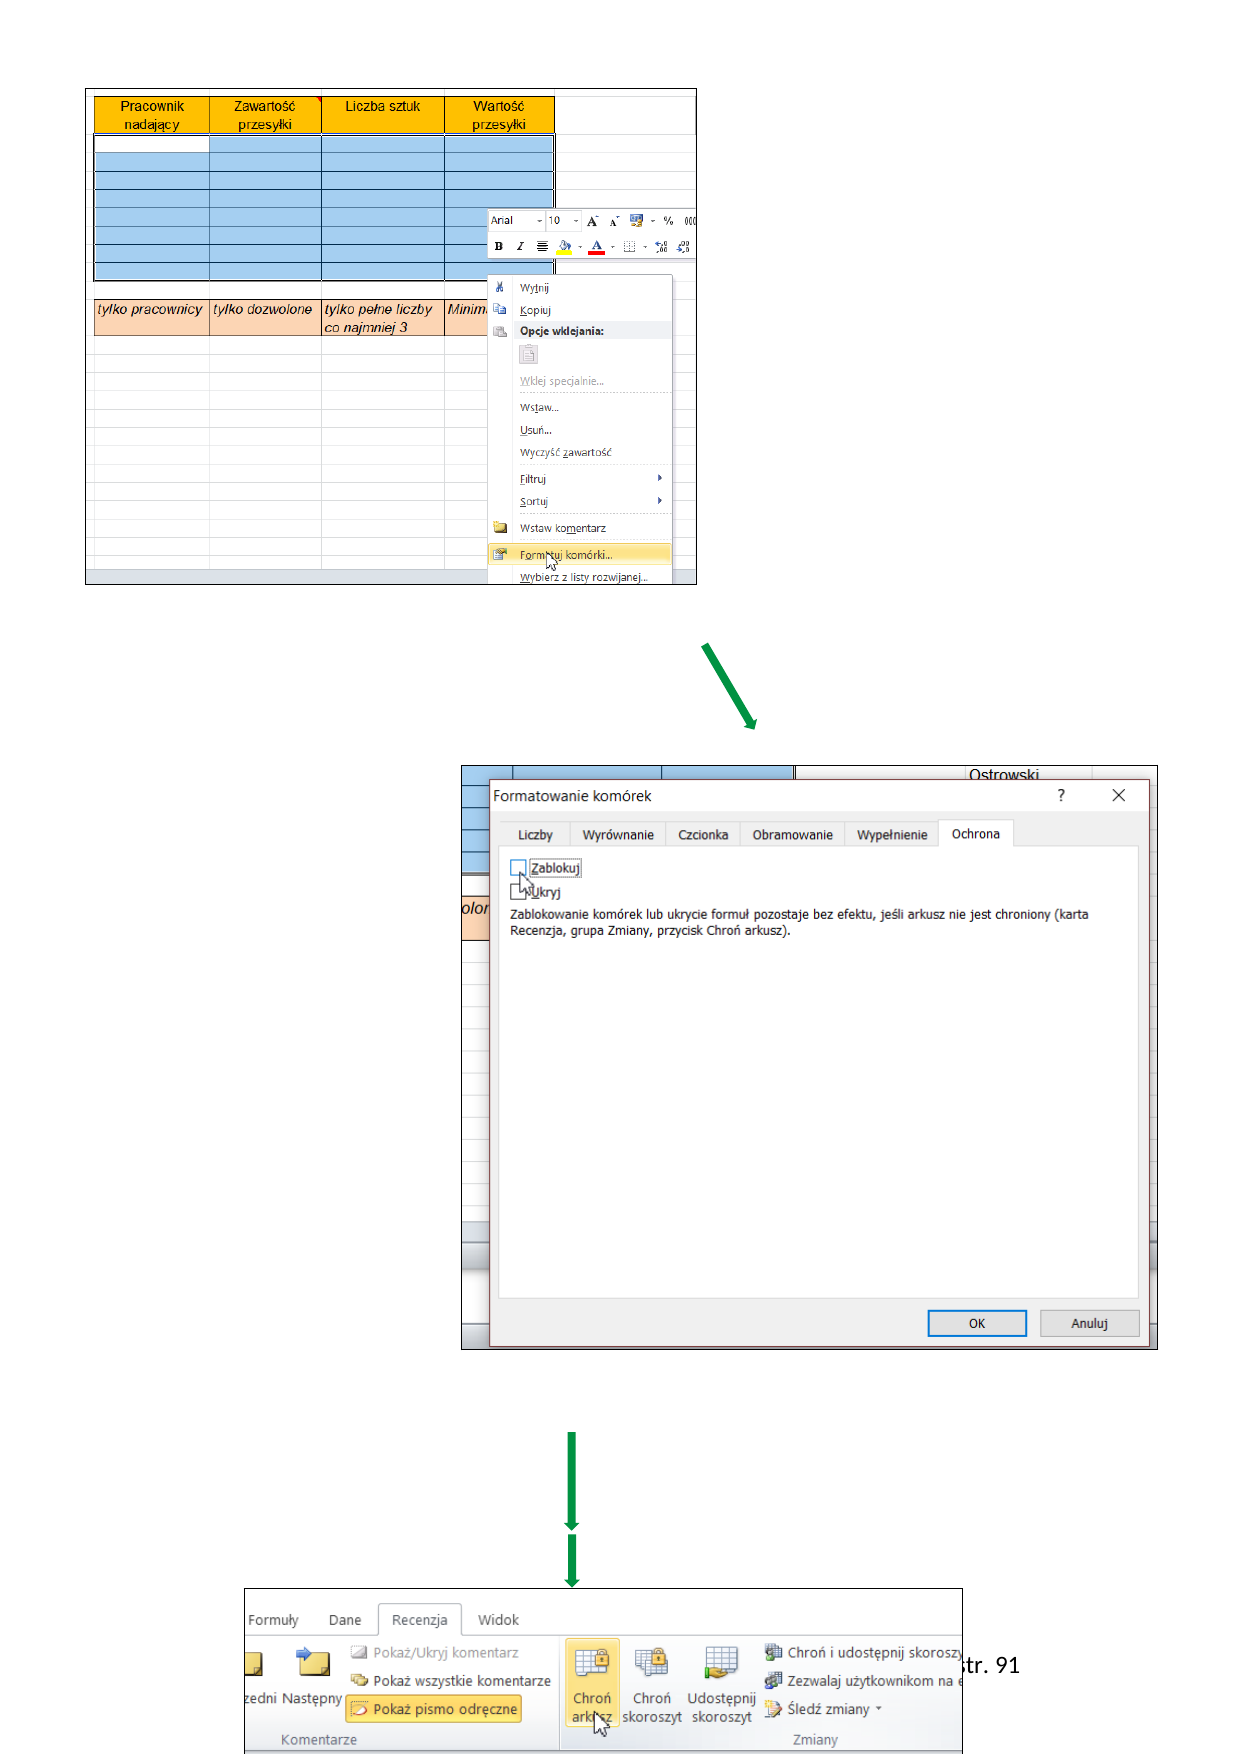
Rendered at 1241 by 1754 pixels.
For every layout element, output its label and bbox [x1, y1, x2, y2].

picture [462, 766, 1157, 1349]
picture [86, 89, 696, 584]
picture [245, 1589, 962, 1754]
